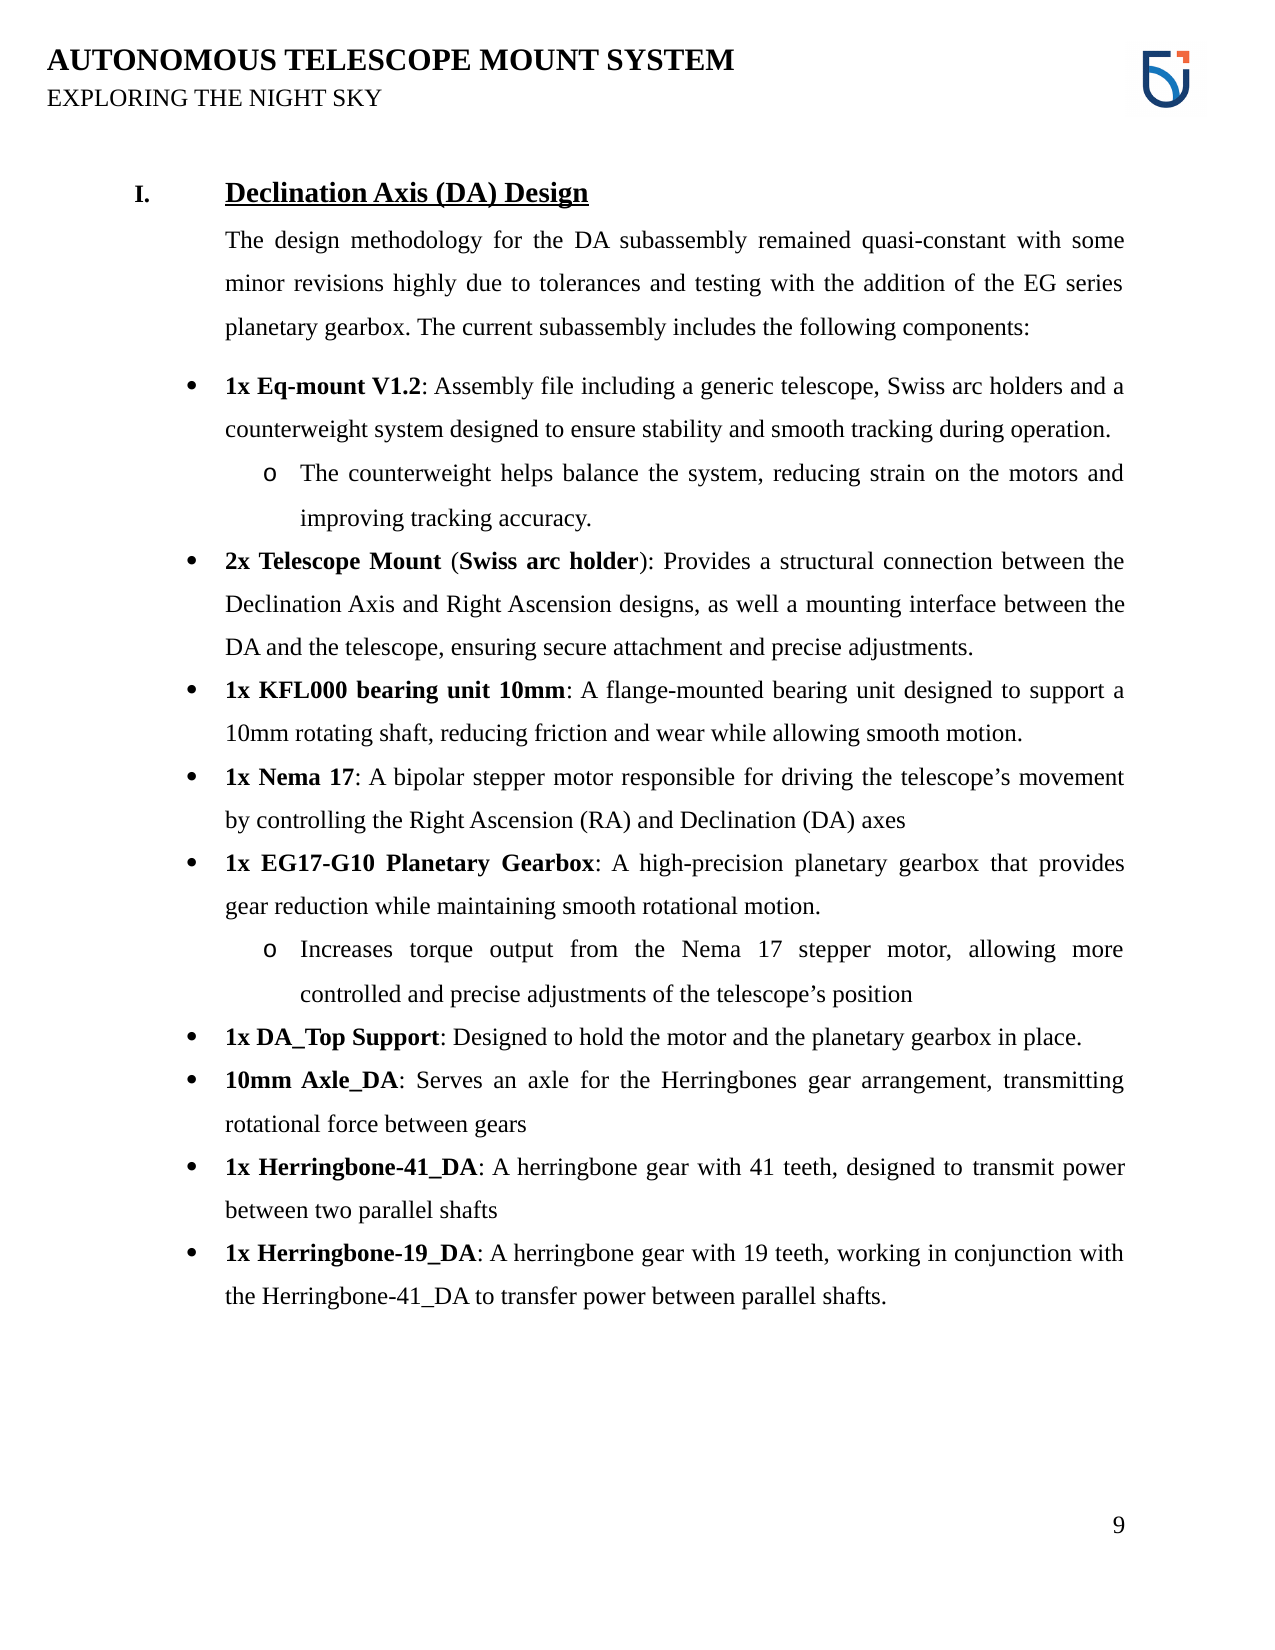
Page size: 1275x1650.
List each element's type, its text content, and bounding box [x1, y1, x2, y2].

list 1x Herringbone-19_DA: A herringbone gear with 19 teeth, working in conjunction with the Herringbone-41_DA to transfer power between parallel shafts. [187, 1238, 1125, 1310]
list Increases torque output from the Nema 17 stepper motor, allowing more controlled and precise adjustments of the telescope’s position [262, 934, 1125, 1008]
list 1x DA_Top Support: Designed to hold the motor and the planetary gearbox in place. [187, 1022, 1125, 1051]
list The counterweight helps balance the system, reducing strain on the motors and improving tracking accuracy. [262, 458, 1125, 532]
list 10mm Axle_DA: Serves an axle for the Herringbones gear arrangement, transmitting rotational force between gears [187, 1066, 1125, 1137]
list 1x Nema 17: A bipolar stepper motor responsible for driving the telescope’s movement by controlling the Right Ascension (RA) and Declination (DA) axes [187, 762, 1125, 833]
list 1x Herringbone-41_DA: A herringbone gear with 41 teeth, designed to transmit power between two parallel shafts [187, 1152, 1125, 1224]
text The design methodology for the DA subassembly remained quasi-constant with some minor revisions highly due to tolerances and testing with the addition of the EG series planetary gearbox. The current subassembly includes the following components: [225, 225, 1125, 340]
subtitle Declination Axis (DA) Design [150, 175, 1125, 208]
list 1x EG17-G10 Planetary Gearbox: A high-precision planetary gearbox that provides gear reduction while maintaining smooth rotational motion. [187, 848, 1125, 920]
list 1x Eq-mount V1.2: Assembly file including a generic telescope, Swiss arc holders and a counterweight system designed to ensure stability and smooth tracking during operation. [187, 371, 1125, 443]
picture [1125, 41, 1207, 117]
list 2x Telescope Mount (Swiss arc holder): Provides a structural connection between the Declination Axis and Right Ascension designs, as well a mounting interface between the DA and the telescope, ensuring secure attachment and precise adjustments. [187, 546, 1125, 661]
list 1x KFL000 bearing unit 10mm: A flange-mounted bearing unit designed to support a 10mm rotating shaft, reducing friction and wear while allowing smooth motion. [187, 675, 1125, 747]
